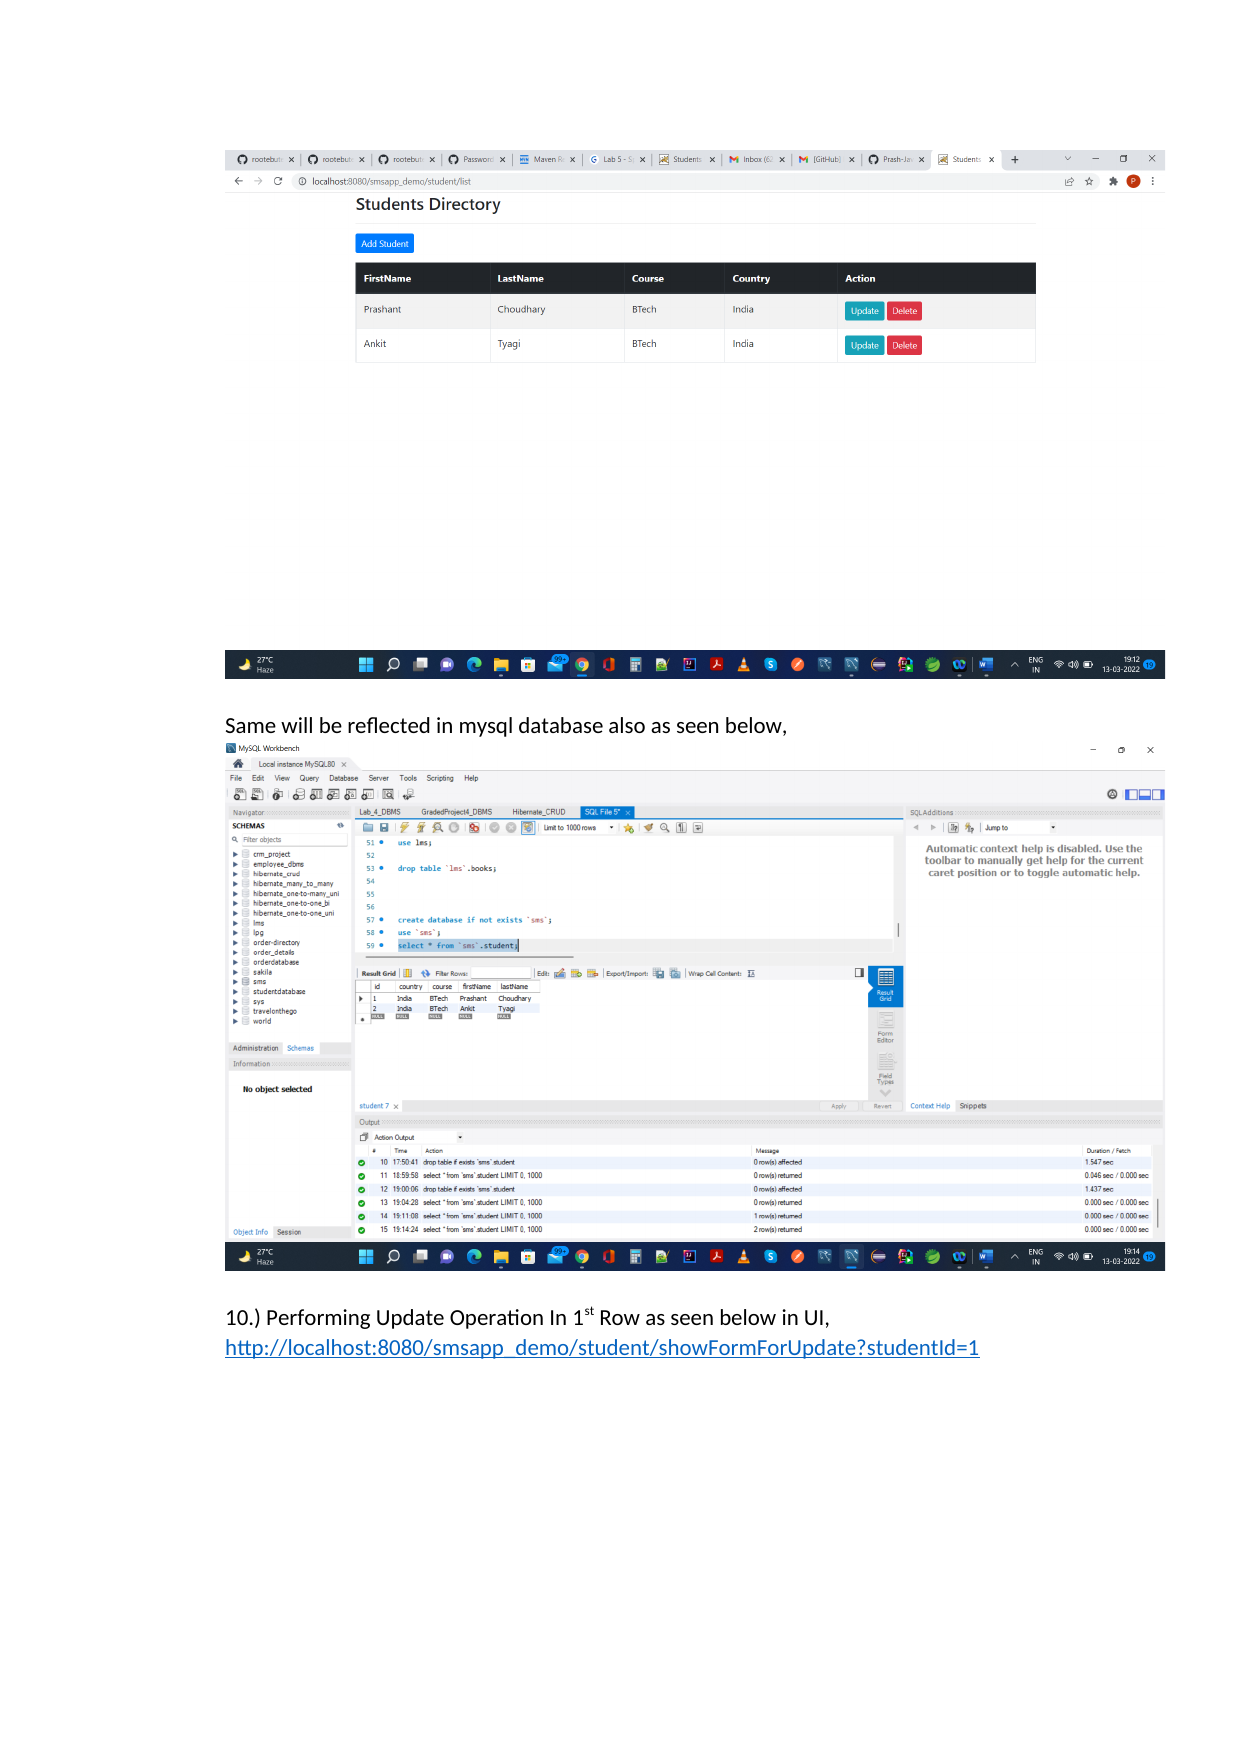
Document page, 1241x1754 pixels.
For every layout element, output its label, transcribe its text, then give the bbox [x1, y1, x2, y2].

list 10.) Performing Update Operation In 1st Row as seen below in UI, [225, 1303, 1090, 1331]
picture [225, 741, 1166, 1271]
list http://localhost:8080/smsapp_demo/student/showFormForUpdate?studentId=1 [225, 1333, 1090, 1361]
list Same will be reflected in mysql database also as seen below, [225, 711, 1090, 739]
picture [225, 150, 1166, 679]
